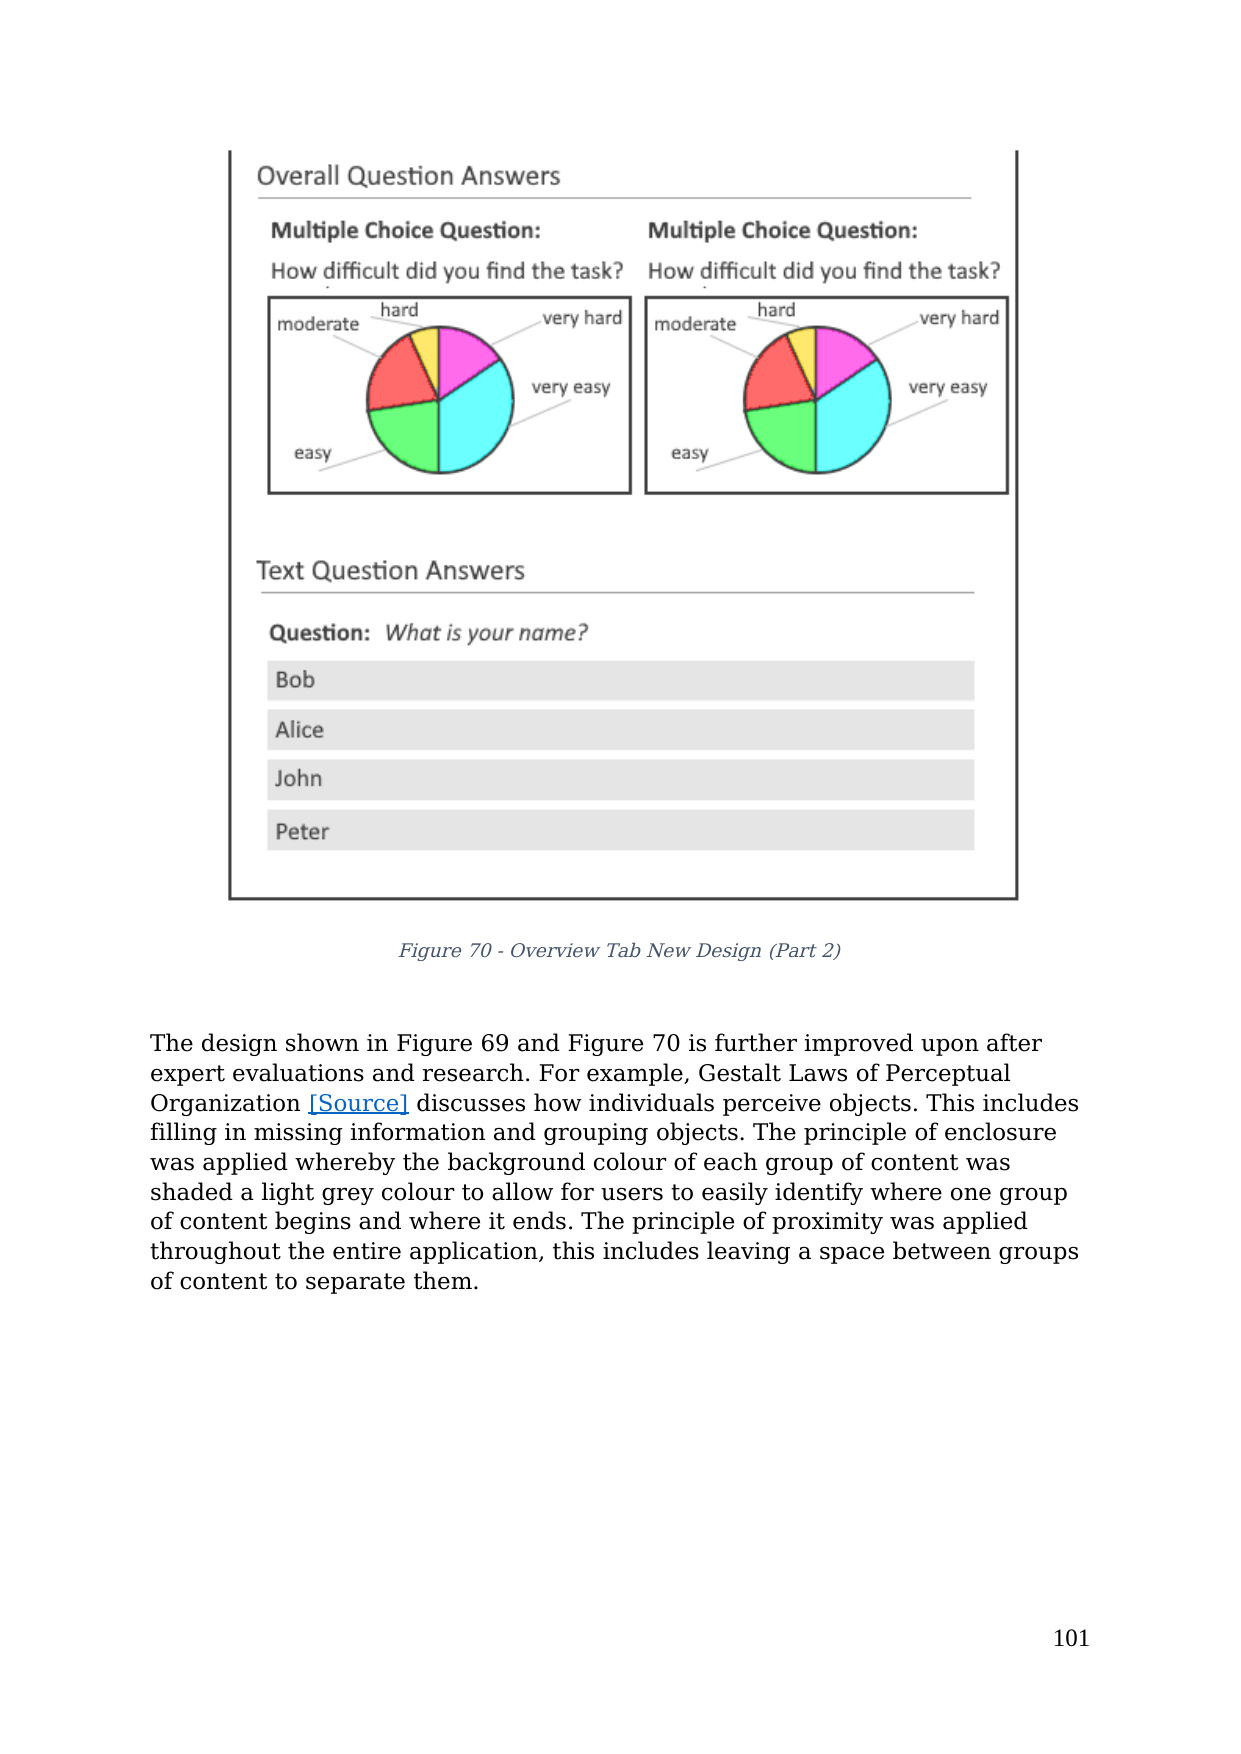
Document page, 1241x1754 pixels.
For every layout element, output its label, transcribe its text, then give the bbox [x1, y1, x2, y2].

text The design shown in Figure 69 and Figure 70 is further improved upon after expert evaluations and research. For example, Gestalt Laws of Perceptual Organization [Source] discusses how individuals perceive objects. This includes filling in missing information and grouping objects. The principle of enclosure was applied whereby the background colour of each group of content was shaded a light grey colour to allow for users to easily identify where one group of content begins and where it ends. The principle of proximity was applied throughout the entire application, this includes leaving a space between groups of content to separate them. [150, 1029, 1090, 1294]
picture [202, 150, 1039, 921]
